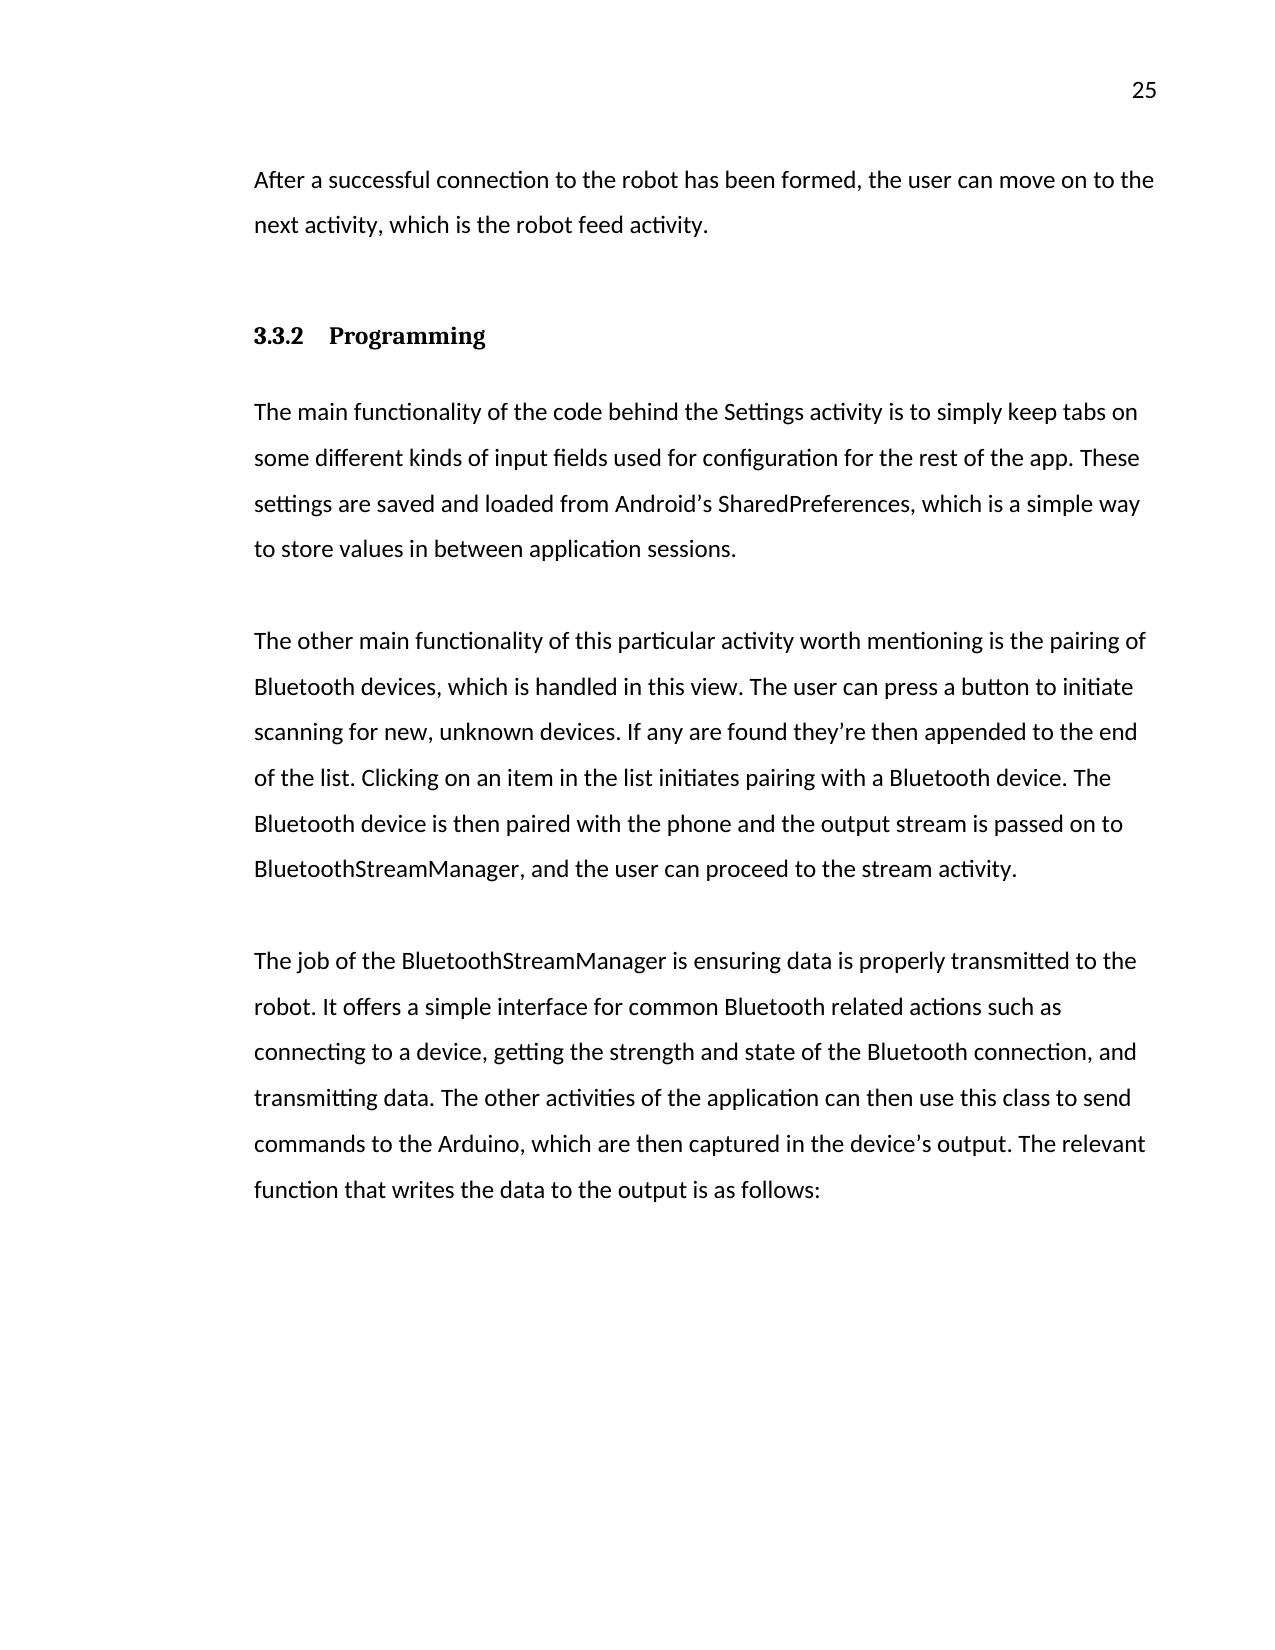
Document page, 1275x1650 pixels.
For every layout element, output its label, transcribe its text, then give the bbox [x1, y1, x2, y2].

text After a successful connection to the robot has been formed, the user can move on to the next activity, which is the robot feed activity. [254, 164, 1157, 240]
subtitle Programming [254, 322, 1157, 351]
text The main functionality of the code behind the Settings activity is to simply keep tabs on some different kinds of input fields used for configuration for the rest of the app. These settings are saved and loaded from Android’s SharedPreferences, which is a simple way to store values in between application sessions. [254, 396, 1157, 564]
text The other main functionality of this particular activity worth mentioning is the pairing of Bluetooth devices, which is handled in this view. The user can press a button to initiate scanning for new, unknown devices. If any are found they’re then appended to the end of the list. Clicking on an item in the list initiates pairing with a Bluetooth device. The Bluetooth device is then paired with the phone and the output stream is passed on to BluetoothStreamManager, and the user can proceed to the stream activity. [254, 625, 1157, 884]
text The job of the BluetoothStreamManager is ensuring data is properly transmitted to the robot. It offers a simple interface for common Bluetooth related actions such as connecting to a device, getting the strength and state of the Bluetooth connection, and transmitting data. The other activities of the application can then use this class to send commands to the Arduino, which are then captured in the device’s output. The relevant function that writes the data to the output is as follows: [254, 945, 1157, 1204]
